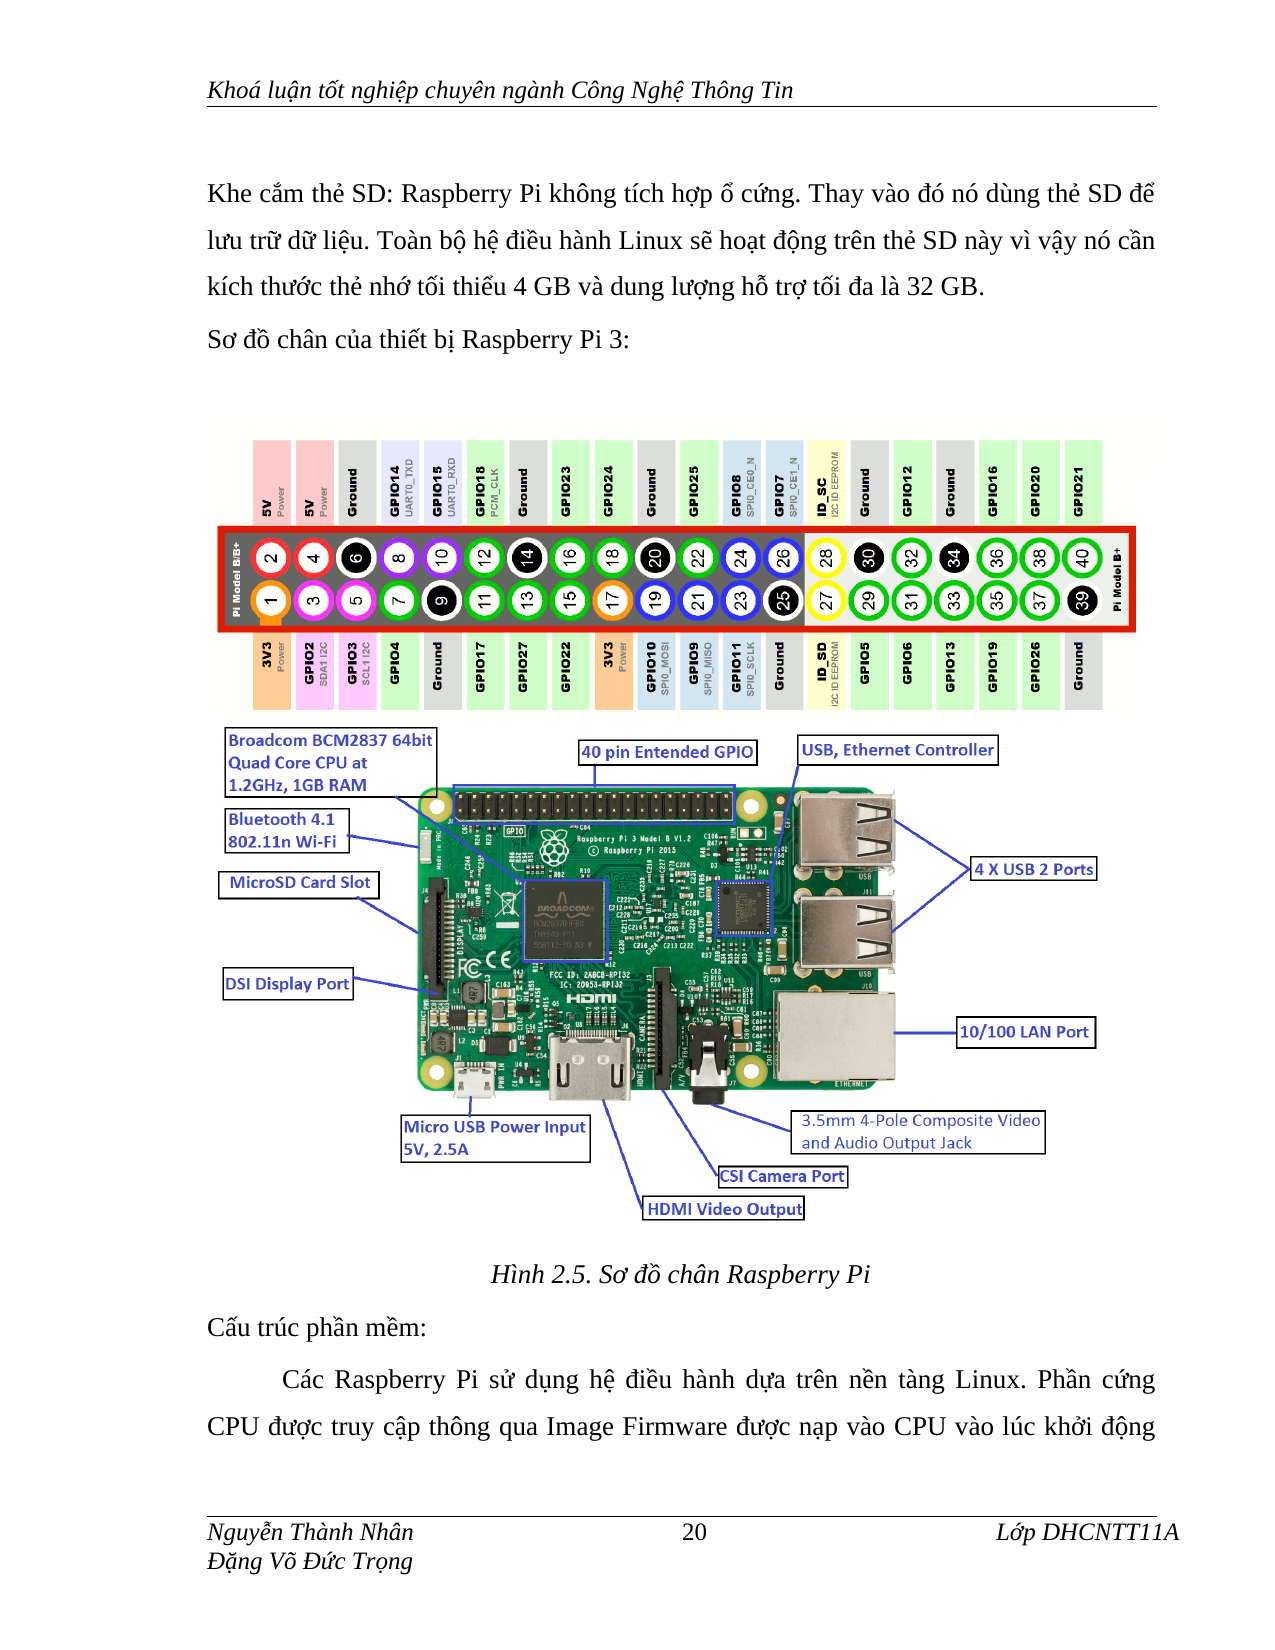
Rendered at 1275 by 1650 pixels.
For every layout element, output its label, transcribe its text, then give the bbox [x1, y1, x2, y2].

text Hình 2.5. Sơ đồ chân Raspberry Pi [207, 1258, 1157, 1289]
text Sơ đồ chân của thiết bị Raspberry Pi 3: [207, 323, 1157, 354]
text Cấu trúc phần mềm: [207, 1311, 1157, 1342]
text Khe cắm thẻ SD: Raspberry Pi không tích hợp ổ cứng. Thay vào đó nó dùng thẻ SD để lưu trữ dữ liệu. Toàn bộ hệ điều hành Linux sẽ hoạt động trên thẻ SD này vì vậy nó cần kích thước thẻ nhớ tối thiểu 4 GB và dung lượng hỗ trợ tối đa là 32 GB. [207, 177, 1157, 302]
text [207, 1363, 1157, 1441]
picture [206, 420, 1182, 1237]
